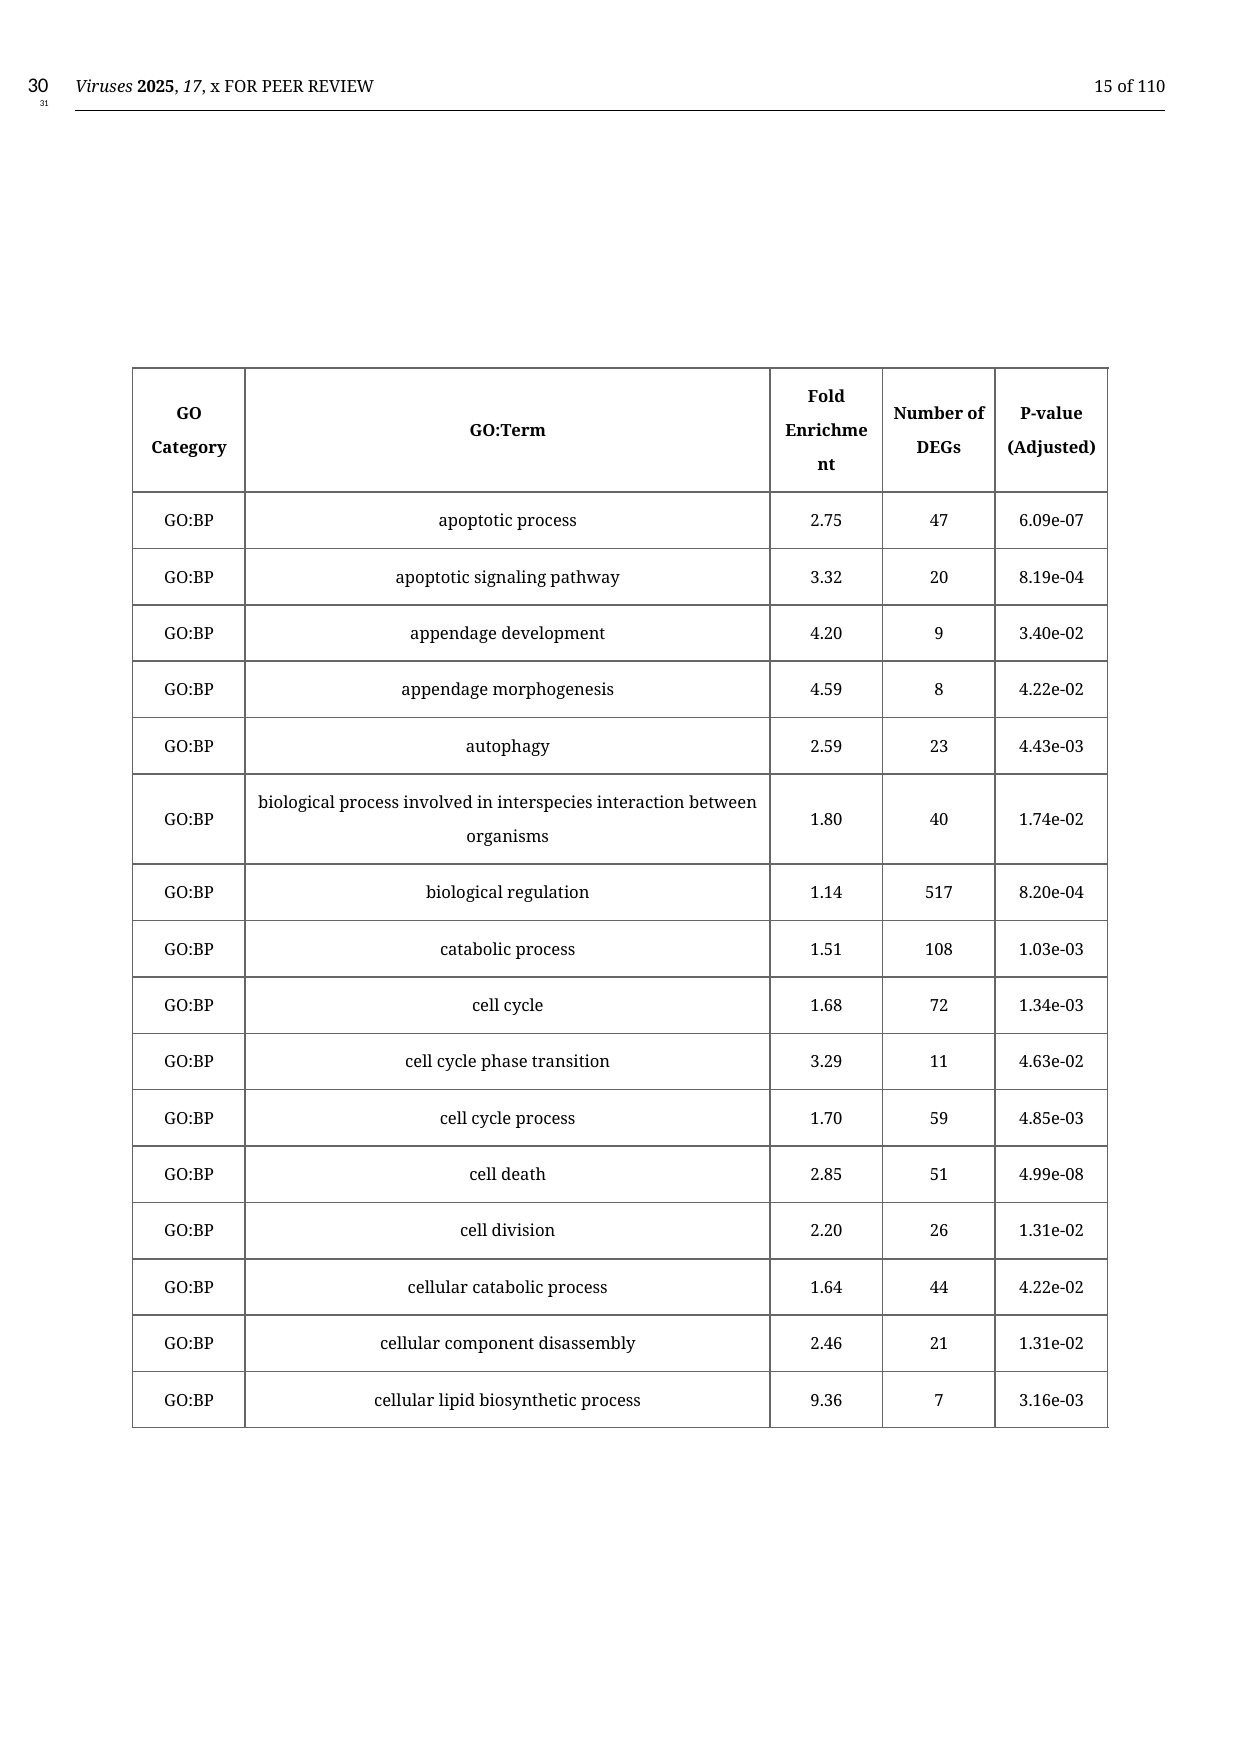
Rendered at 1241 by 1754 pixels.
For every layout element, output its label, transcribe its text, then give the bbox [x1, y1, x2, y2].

table_cell GO:BP [133, 978, 244, 1032]
table_header P-value (Adjusted) [996, 369, 1107, 491]
table_cell cellular lipid biosynthetic process [246, 1372, 769, 1427]
table_cell GO:BP [133, 775, 244, 863]
table_cell 108 [883, 921, 994, 976]
table_cell apoptotic process [246, 493, 769, 548]
table_cell 8.20e-04 [996, 865, 1107, 920]
table_cell GO:BP [133, 662, 244, 717]
table_cell GO:BP [133, 1203, 244, 1258]
table_cell GO:BP [133, 1147, 244, 1201]
table_cell apoptotic signaling pathway [246, 549, 769, 604]
table_cell cell division [246, 1203, 769, 1258]
table_cell biological process involved in interspecies interaction between organisms [246, 775, 769, 863]
table_cell 4.22e-02 [996, 1260, 1107, 1314]
table_cell 2.59 [771, 718, 882, 773]
table_cell 1.14 [771, 865, 882, 920]
table_cell 2.75 [771, 493, 882, 548]
table_cell 1.03e-03 [996, 921, 1107, 976]
table_cell 72 [883, 978, 994, 1032]
table_cell 1.64 [771, 1260, 882, 1314]
table_cell cell death [246, 1147, 769, 1201]
table_cell 8 [883, 662, 994, 717]
table_cell 2.20 [771, 1203, 882, 1258]
table_cell 4.20 [771, 606, 882, 660]
table_cell 4.59 [771, 662, 882, 717]
table_header GO Category [133, 369, 244, 491]
table_cell 1.70 [771, 1090, 882, 1145]
table_cell appendage development [246, 606, 769, 660]
table_cell GO:BP [133, 1260, 244, 1314]
table_cell 1.31e-02 [996, 1203, 1107, 1258]
table_cell 6.09e-07 [996, 493, 1107, 548]
table_cell 8.19e-04 [996, 549, 1107, 604]
table_cell catabolic process [246, 921, 769, 976]
table_cell 1.80 [771, 775, 882, 863]
table_cell 23 [883, 718, 994, 773]
table_cell GO:BP [133, 1316, 244, 1371]
table_header Fold Enrichment [771, 369, 882, 491]
table_cell GO:BP [133, 606, 244, 660]
table_cell 3.29 [771, 1034, 882, 1089]
table_cell biological regulation [246, 865, 769, 920]
table_cell cell cycle process [246, 1090, 769, 1145]
table_cell 1.31e-02 [996, 1316, 1107, 1371]
table_cell autophagy [246, 718, 769, 773]
table_cell 1.74e-02 [996, 775, 1107, 863]
table_cell 44 [883, 1260, 994, 1314]
table_cell cellular catabolic process [246, 1260, 769, 1314]
table_header Number of DEGs [883, 369, 994, 491]
table_cell 26 [883, 1203, 994, 1258]
table_cell cell cycle [246, 978, 769, 1032]
table_cell GO:BP [133, 549, 244, 604]
table_cell 1.51 [771, 921, 882, 976]
table_cell 40 [883, 775, 994, 863]
table_cell 11 [883, 1034, 994, 1089]
table_cell 4.99e-08 [996, 1147, 1107, 1201]
table_cell GO:BP [133, 865, 244, 920]
table_cell cellular component disassembly [246, 1316, 769, 1371]
table_header GO:Term [246, 369, 769, 491]
table_cell 9.36 [771, 1372, 882, 1427]
table_cell 517 [883, 865, 994, 920]
table_cell 9 [883, 606, 994, 660]
table_cell 3.16e-03 [996, 1372, 1107, 1427]
table_cell GO:BP [133, 1372, 244, 1427]
table_cell GO:BP [133, 493, 244, 548]
table_cell 20 [883, 549, 994, 604]
table_cell appendage morphogenesis [246, 662, 769, 717]
table_cell 2.46 [771, 1316, 882, 1371]
table_cell 59 [883, 1090, 994, 1145]
table_cell 1.68 [771, 978, 882, 1032]
table_cell 1.34e-03 [996, 978, 1107, 1032]
table_cell 4.43e-03 [996, 718, 1107, 773]
table_cell 21 [883, 1316, 994, 1371]
table_cell GO:BP [133, 1034, 244, 1089]
table_cell 4.85e-03 [996, 1090, 1107, 1145]
table_cell GO:BP [133, 1090, 244, 1145]
table_cell 3.32 [771, 549, 882, 604]
table_cell 51 [883, 1147, 994, 1201]
table_cell 3.40e-02 [996, 606, 1107, 660]
table_cell 2.85 [771, 1147, 882, 1201]
table_cell cell cycle phase transition [246, 1034, 769, 1089]
table_cell 4.22e-02 [996, 662, 1107, 717]
table_cell 7 [883, 1372, 994, 1427]
table_cell 47 [883, 493, 994, 548]
table_cell GO:BP [133, 921, 244, 976]
table_cell GO:BP [133, 718, 244, 773]
table_cell 4.63e-02 [996, 1034, 1107, 1089]
